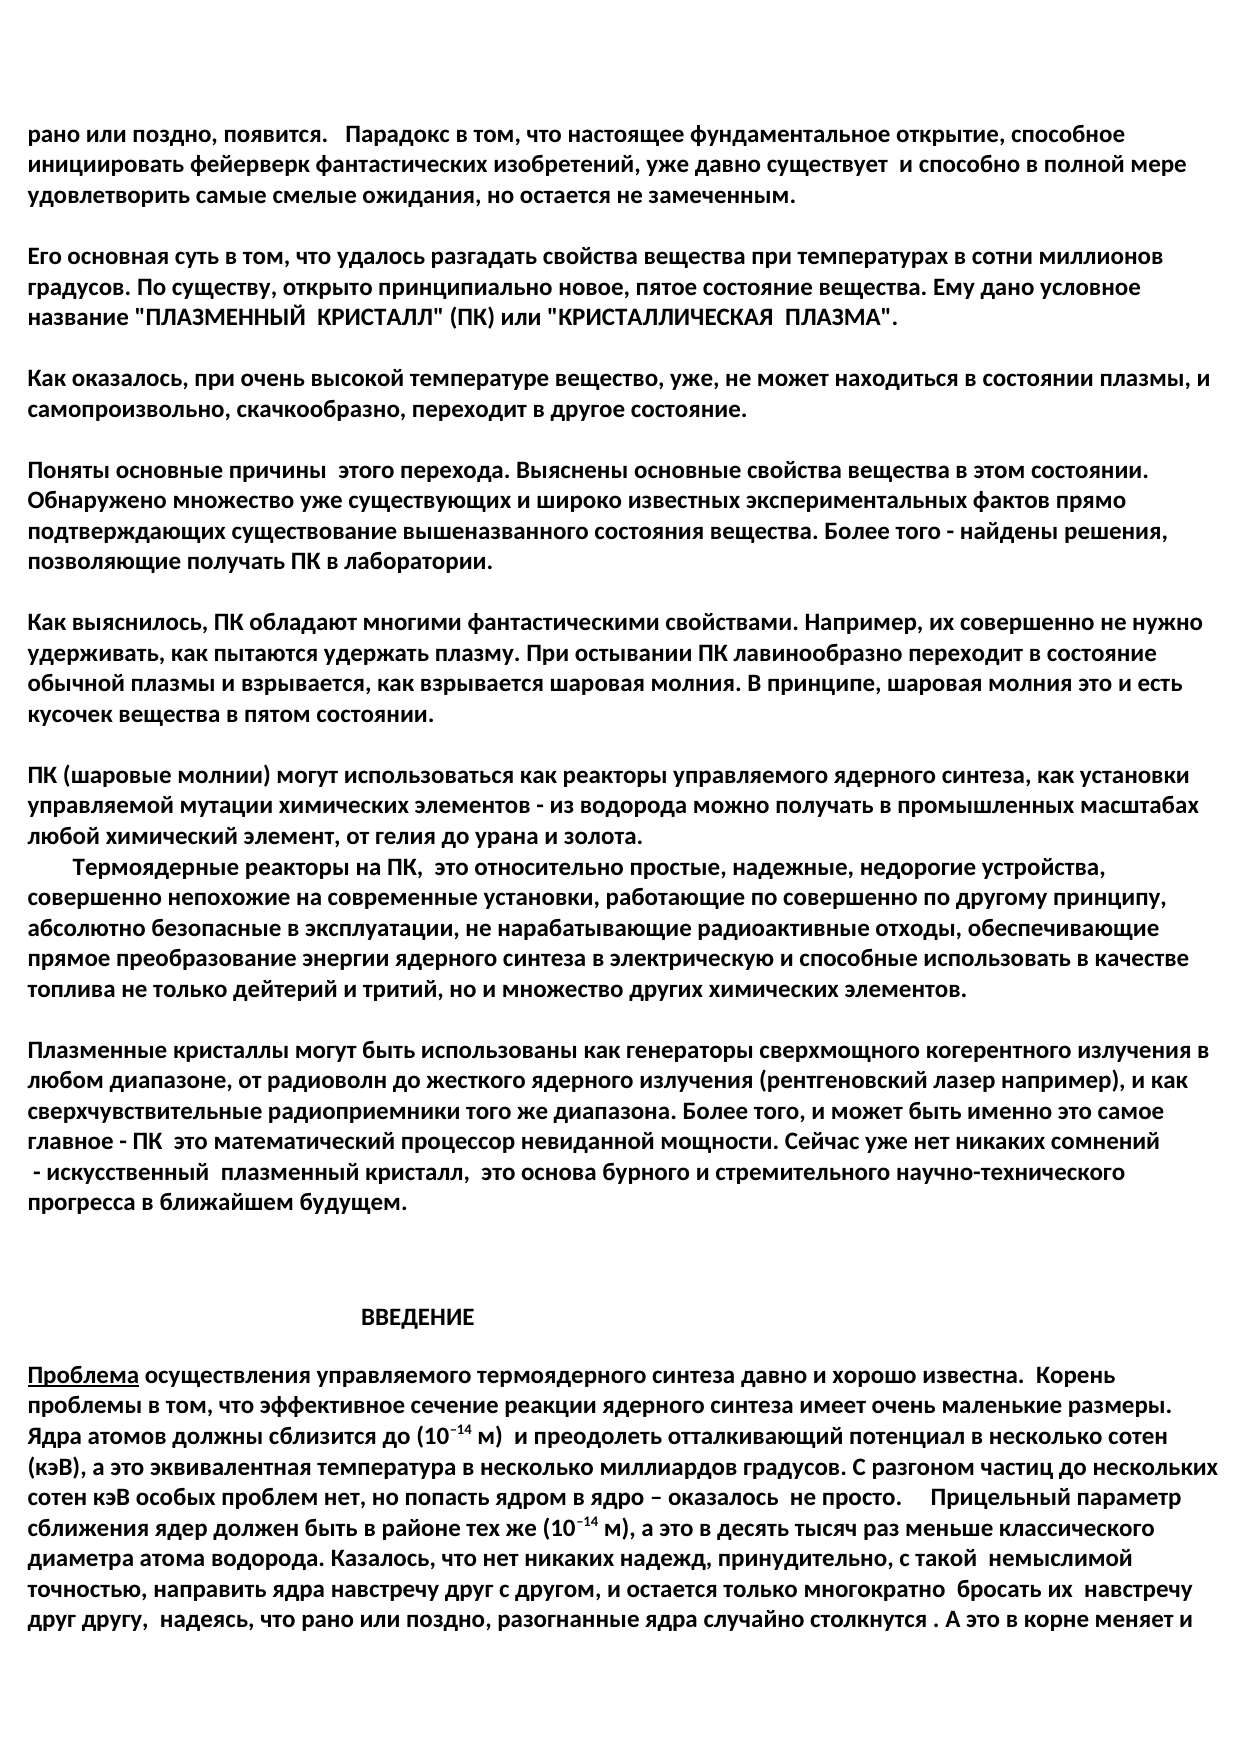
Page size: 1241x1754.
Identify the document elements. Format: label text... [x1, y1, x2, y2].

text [27, 118, 1227, 1217]
text ВВЕДЕНИЕ [27, 1302, 1227, 1332]
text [27, 1359, 1227, 1634]
